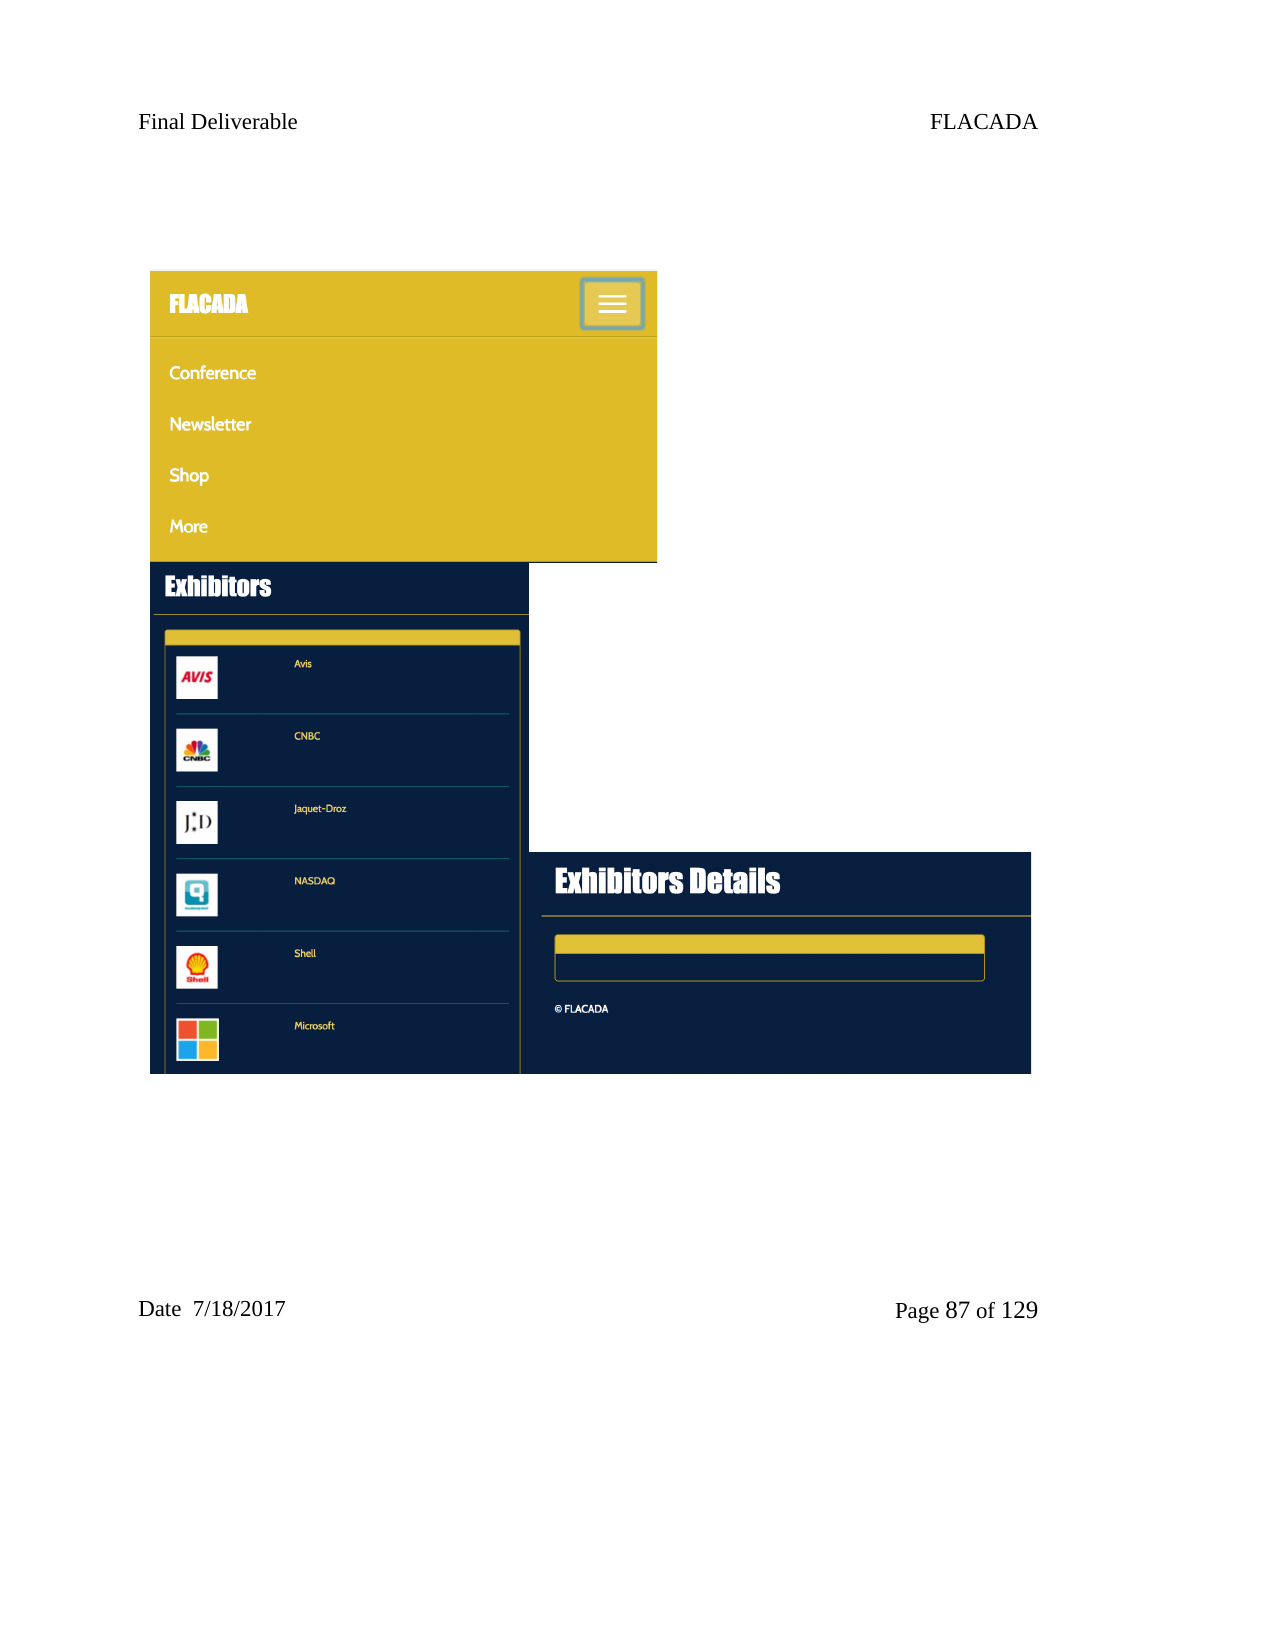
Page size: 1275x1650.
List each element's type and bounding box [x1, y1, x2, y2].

picture [150, 269, 1032, 1074]
